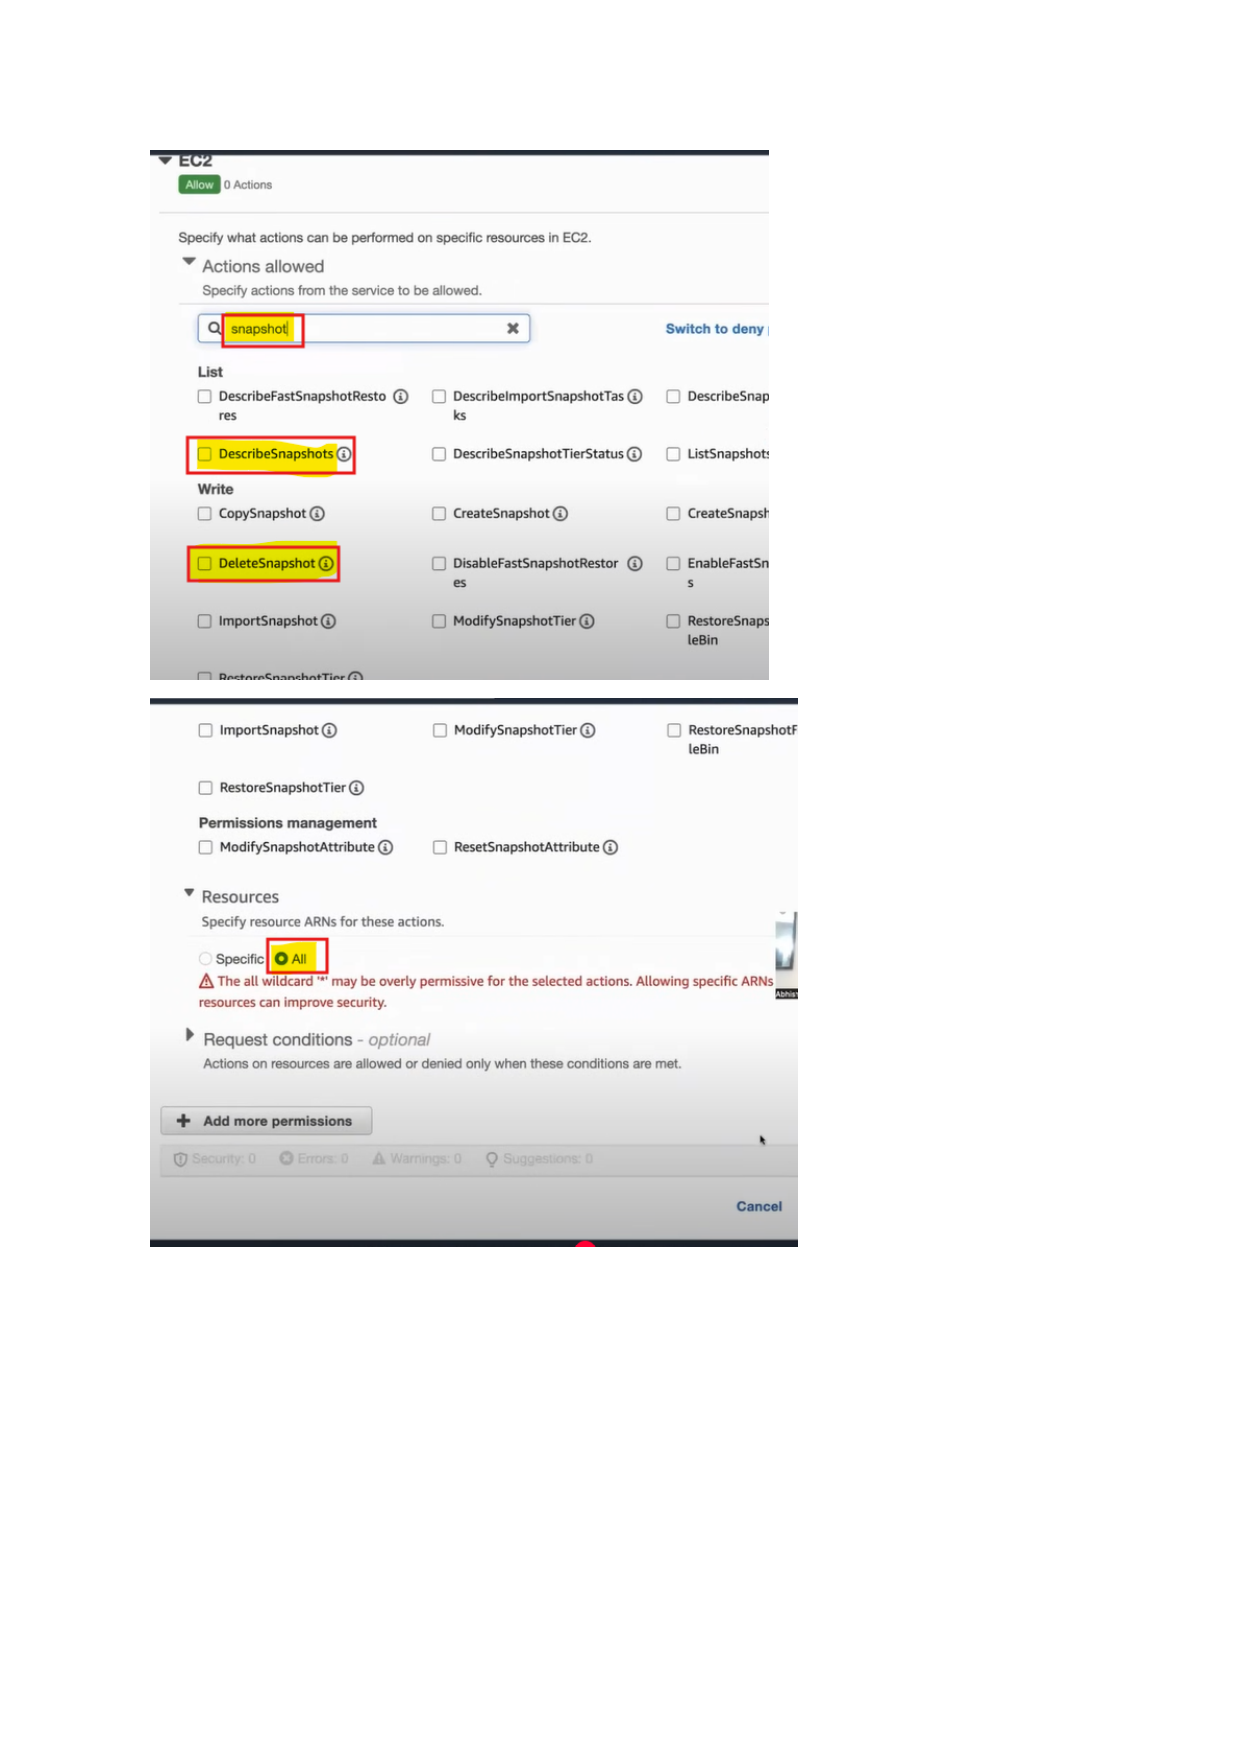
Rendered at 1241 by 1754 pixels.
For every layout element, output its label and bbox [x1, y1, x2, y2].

picture [150, 698, 798, 1247]
picture [150, 150, 769, 680]
